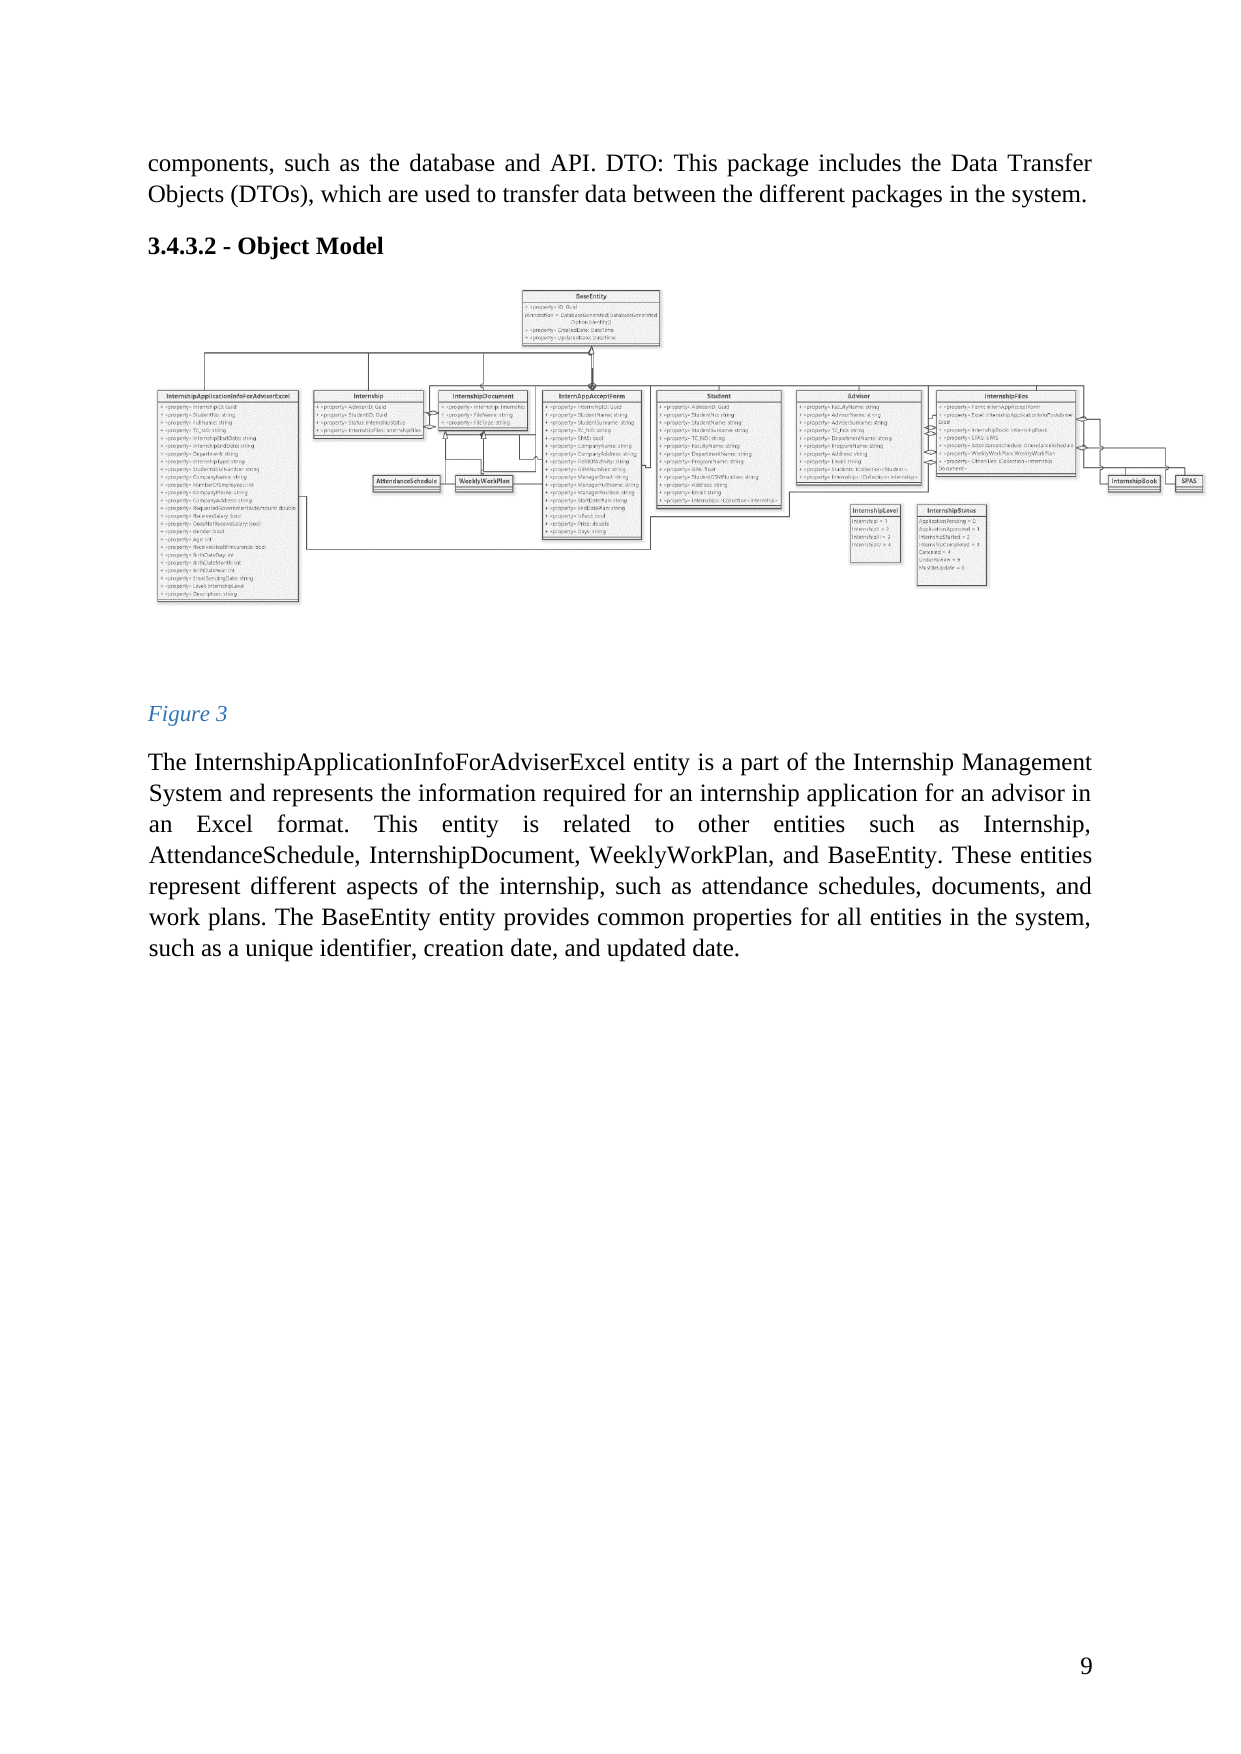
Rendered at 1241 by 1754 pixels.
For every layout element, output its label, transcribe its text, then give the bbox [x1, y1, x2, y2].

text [148, 148, 1093, 207]
text The InternshipApplicationInfoForAdviserExcel entity is a part of the Internship Management System and represents the information required for an internship application for an advisor in an Excel format. This entity is related to other entities such as Internship, AttendanceSchedule, InternshipDocument, WeeklyWorkPlan, and BaseEntity. These entities represent different aspects of the internship, such as attendance schedules, documents, and work plans. The BaseEntity entity provides common properties for all entities in the system, such as a unique identifier, creation date, and updated date. [148, 747, 1093, 962]
text Figure 3 [148, 700, 1093, 726]
picture [147, 283, 1211, 677]
text 3.4.3.2 - Object Model [148, 231, 1093, 260]
